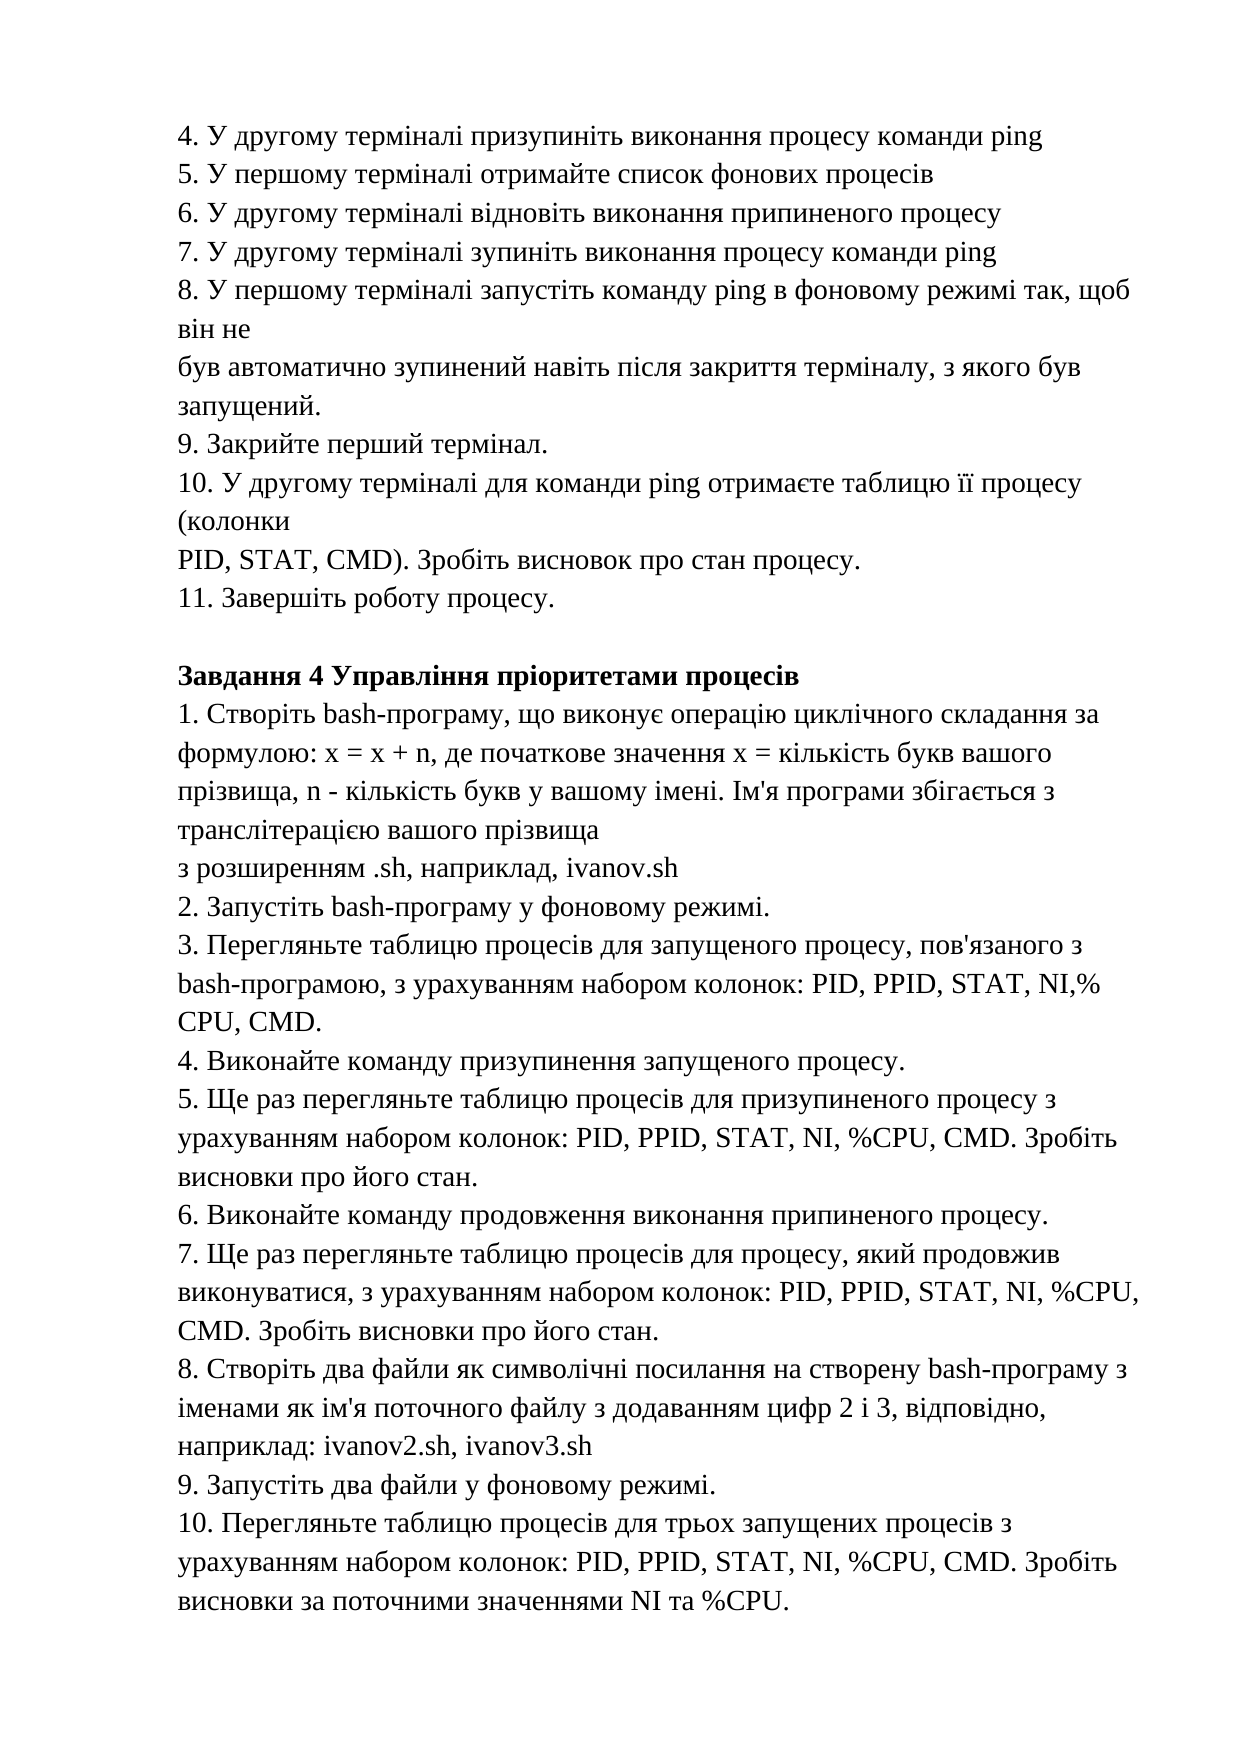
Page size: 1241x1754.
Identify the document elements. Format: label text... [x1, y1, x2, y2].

text Завдання 4 Управління пріоритетами процесів [177, 658, 1152, 691]
text формулою: x = x + n, де початкове значення х = кількість букв вашого прізвища, n - кількість букв у вашому імені. Ім'я програми збігається з транслітерацією вашого прізвища [177, 735, 1152, 845]
text 6. Виконайте команду продовження виконання припиненого процесу. [177, 1197, 1152, 1231]
text 9. Закрийте перший термінал. [177, 426, 1152, 460]
text 11. Завершіть роботу процесу. [177, 581, 1152, 614]
text 1. Створіть bash-програму, що виконує операцію циклічного складання за [177, 696, 1152, 730]
text 4. У другому терміналі призупиніть виконання процесу команди ping [177, 118, 1152, 152]
text 3. Перегляньте таблицю процесів для запущеного процесу, пов'язаного з bash-програмою, з урахуванням набором колонок: PID, PPID, STAT, NI,% CPU, CMD. [177, 927, 1152, 1038]
text 5. У першому терміналі отримайте список фонових процесів [177, 157, 1152, 190]
text 7. Ще раз перегляньте таблицю процесів для процесу, який продовжив [177, 1236, 1152, 1269]
text 5. Ще раз перегляньте таблицю процесів для призупиненого процесу з урахуванням набором колонок: PID, PPID, STAT, NI, %CPU, CMD. Зробіть висновки про його стан. [177, 1082, 1152, 1192]
text 7. У другому терміналі зупиніть виконання процесу команди ping [177, 234, 1152, 267]
text 10. У другому терміналі для команди ping отримаєте таблицю її процесу (колонки [177, 465, 1152, 537]
text 6. У другому терміналі відновіть виконання припиненого процесу [177, 195, 1152, 229]
text PID, STAT, CMD). Зробіть висновок про стан процесу. [177, 542, 1152, 576]
text 10. Перегляньте таблицю процесів для трьох запущених процесів з урахуванням набором колонок: PID, PPID, STAT, NI, %CPU, CMD. Зробіть висновки за поточними значеннями NI та %CPU. [177, 1506, 1152, 1616]
text 2. Запустіть bash-програму у фоновому режимі. [177, 889, 1152, 922]
text іменами як ім'я поточного файлу з додаванням цифр 2 і 3, відповідно, наприклад: ivanov2.sh, ivanov3.sh [177, 1390, 1152, 1462]
text з розширенням .sh, наприклад, ivanov.sh [177, 850, 1152, 884]
text 8. У першому терміналі запустіть команду ping в фоновому режимі так, щоб він не [177, 272, 1152, 344]
text був автоматично зупинений навіть після закриття терміналу, з якого був запущений. [177, 349, 1152, 421]
text 8. Створіть два файли як символічні посилання на створену bash-програму з [177, 1351, 1152, 1385]
text виконуватися, з урахуванням набором колонок: PID, PPID, STAT, NI, %CPU, CMD. Зробіть висновки про його стан. [177, 1274, 1152, 1346]
text 4. Виконайте команду призупинення запущеного процесу. [177, 1043, 1152, 1077]
text 9. Запустіть два файли у фоновому режимі. [177, 1467, 1152, 1501]
